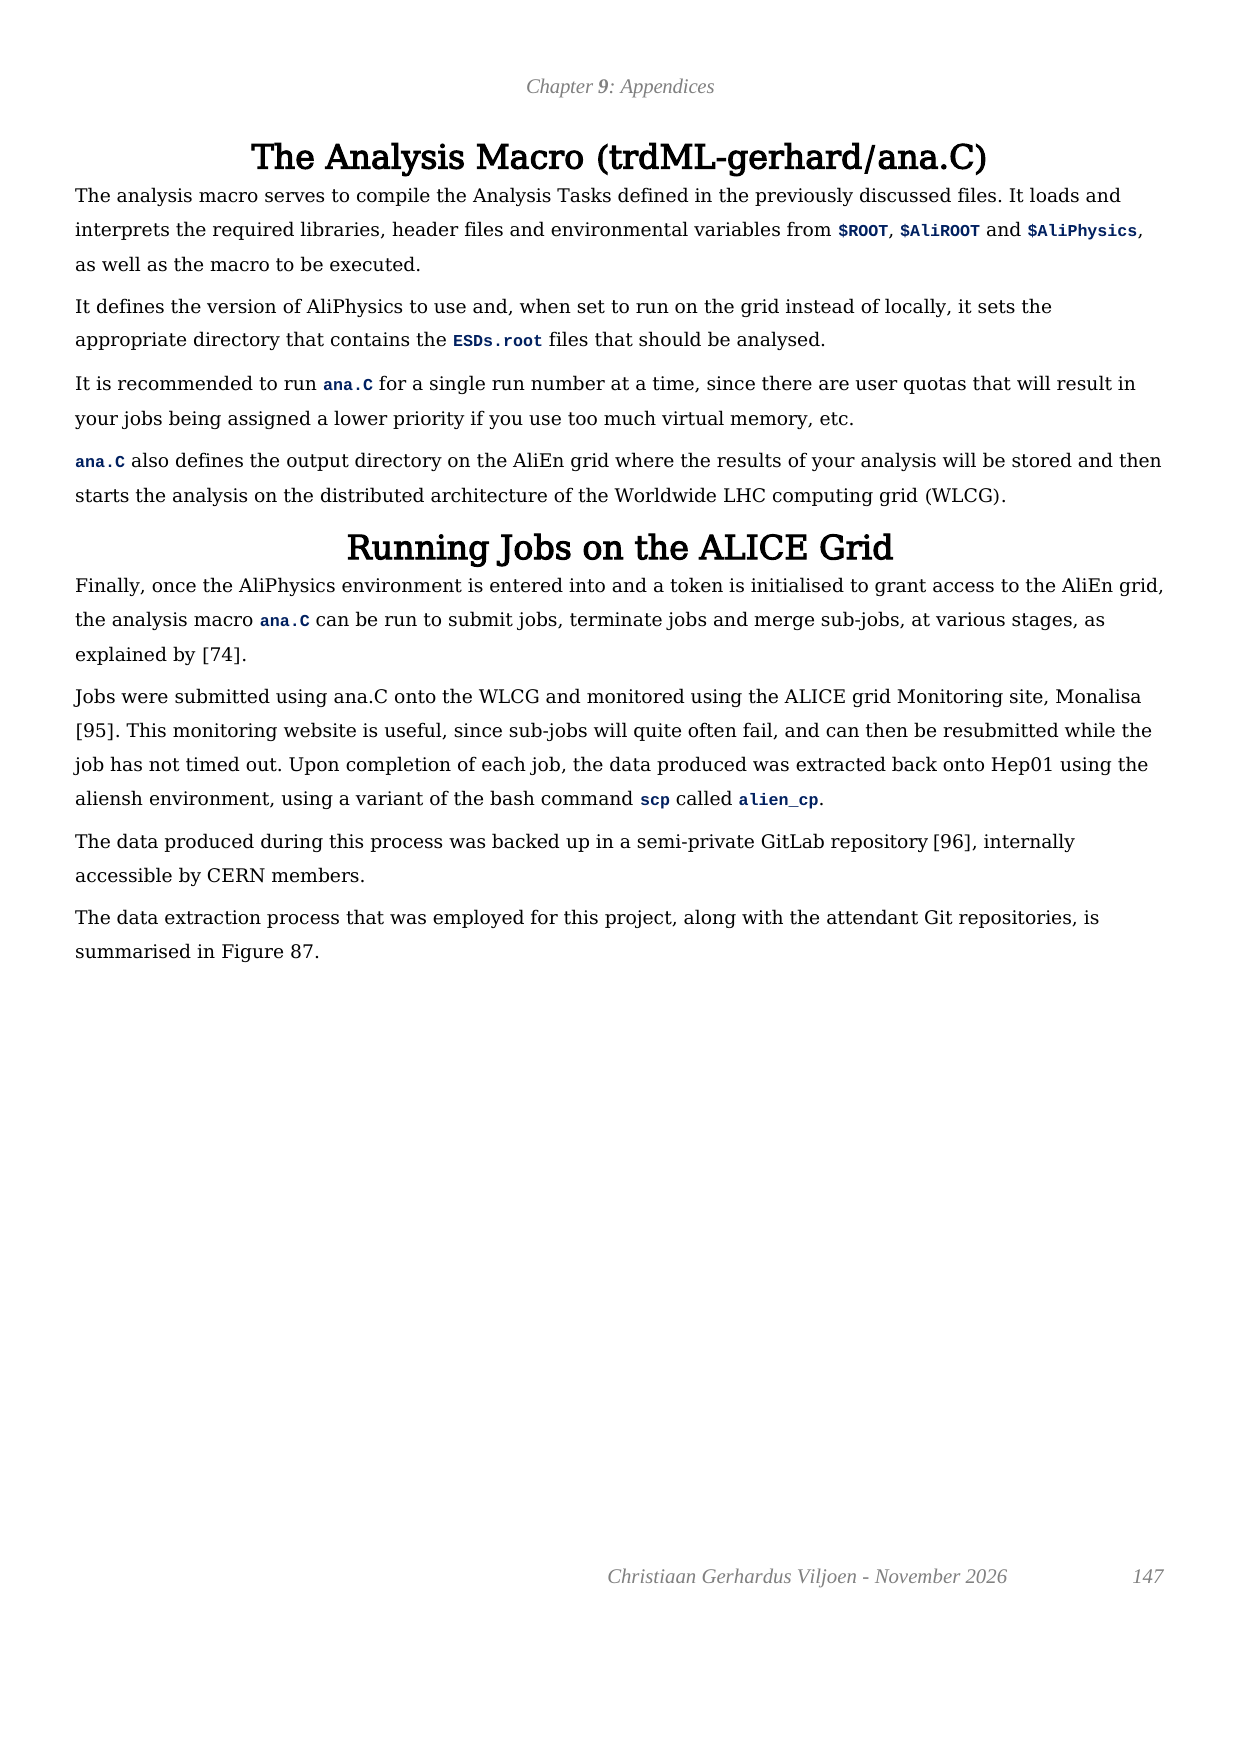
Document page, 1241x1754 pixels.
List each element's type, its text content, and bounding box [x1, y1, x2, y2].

text ana.C also defines the output directory on the AliEn grid where the results of your analysis will be stored and then starts the analysis on the distributed architecture of the Worldwide LHC computing grid (WLCG). [75, 449, 1165, 506]
text The analysis macro serves to compile the Analysis Tasks defined in the previously discussed files. It loads and interprets the required libraries, header files and environmental variables from $ROOT, $AliROOT and $AliPhysics, as well as the macro to be executed. [75, 184, 1165, 275]
text The Analysis Macro (trdML-gerhard/ana.C) [75, 135, 1165, 175]
text It is recommended to run ana.C for a single run number at a time, since there are user quotas that will result in your jobs being assigned a lower priority if you use too much virtual memory, etc. [75, 372, 1165, 429]
text The data produced during this process was backed up in a semi-private GitLab repository , internally accessible by CERN members. [75, 830, 1165, 886]
text It defines the version of AliPhysics to use and, when set to run on the grid instead of locally, it sets the appropriate directory that contains the ESDs.root files that should be analysed. [75, 294, 1165, 352]
text Jobs were submitted using ana.C onto the WLCG and monitored using the ALICE grid Monitoring site, Monalisa . This monitoring website is useful, since sub-jobs will quite often fail, and can then be resubmitted while the job has not timed out. Upon completion of each job, the data produced was extracted back onto Hep01 using the aliensh environment, using a variant of the bash command scp called alien_cp. [75, 685, 1165, 810]
text The data extraction process that was employed for this project, along with the attendant Git repositories, is summarised in Figure 87. [75, 906, 1165, 962]
text Running Jobs on the ALICE Grid [75, 526, 1165, 566]
text Finally, once the AliPhysics environment is entered into and a token is initialised to grant access to the AliEn grid, the analysis macro ana.C can be run to submit jobs, terminate jobs and merge sub-jobs, at various stages, as explained by . [75, 574, 1165, 665]
